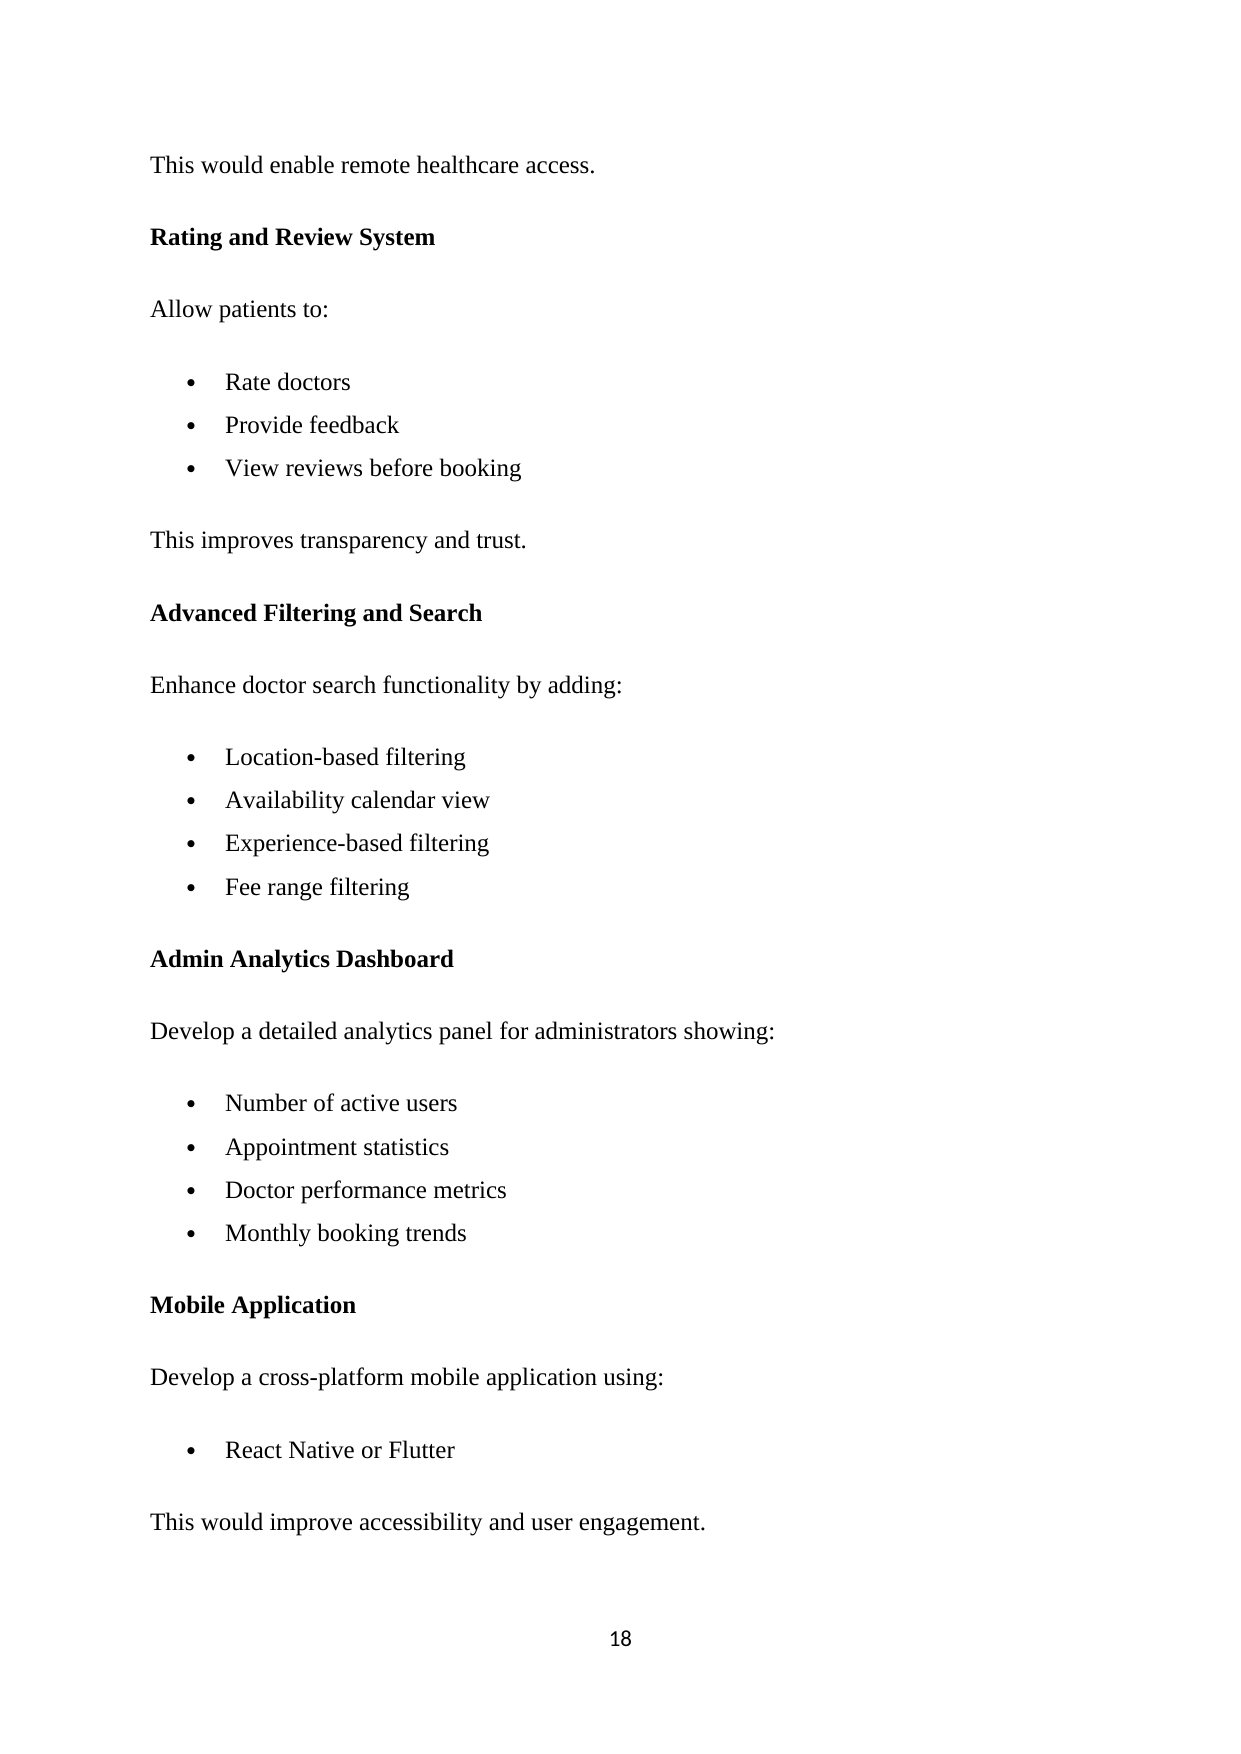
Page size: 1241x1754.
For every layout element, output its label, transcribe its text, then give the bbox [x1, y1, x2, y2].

list Fee range filtering [187, 872, 1090, 900]
list Appointment statistics [187, 1132, 1090, 1160]
text This improves transparency and trust. [150, 525, 1090, 554]
text Develop a detailed analytics panel for administrators showing: [150, 1016, 1090, 1045]
list Location-based filtering [187, 742, 1090, 771]
list Doctor performance metrics [187, 1175, 1090, 1203]
list Number of active users [187, 1088, 1090, 1117]
list Experience-based filtering [187, 828, 1090, 857]
text Admin Analytics Dashboard [150, 944, 1090, 973]
list React Native or Flutter [187, 1435, 1090, 1463]
text Develop a cross-platform mobile application using: [150, 1362, 1090, 1391]
text Rating and Review System [150, 222, 1090, 251]
text This would improve accessibility and user engagement. [150, 1507, 1090, 1536]
list Provide feedback [187, 410, 1090, 439]
list Rate doctors [187, 367, 1090, 396]
list Monthly booking trends [187, 1218, 1090, 1247]
list Availability calendar view [187, 785, 1090, 814]
list View reviews before booking [187, 453, 1090, 482]
text Enhance doctor search functionality by adding: [150, 670, 1090, 699]
text Allow patients to: [150, 294, 1090, 323]
text Mobile Application [150, 1290, 1090, 1319]
text Advanced Filtering and Search [150, 598, 1090, 626]
text This would enable remote healthcare access. [150, 150, 1090, 179]
